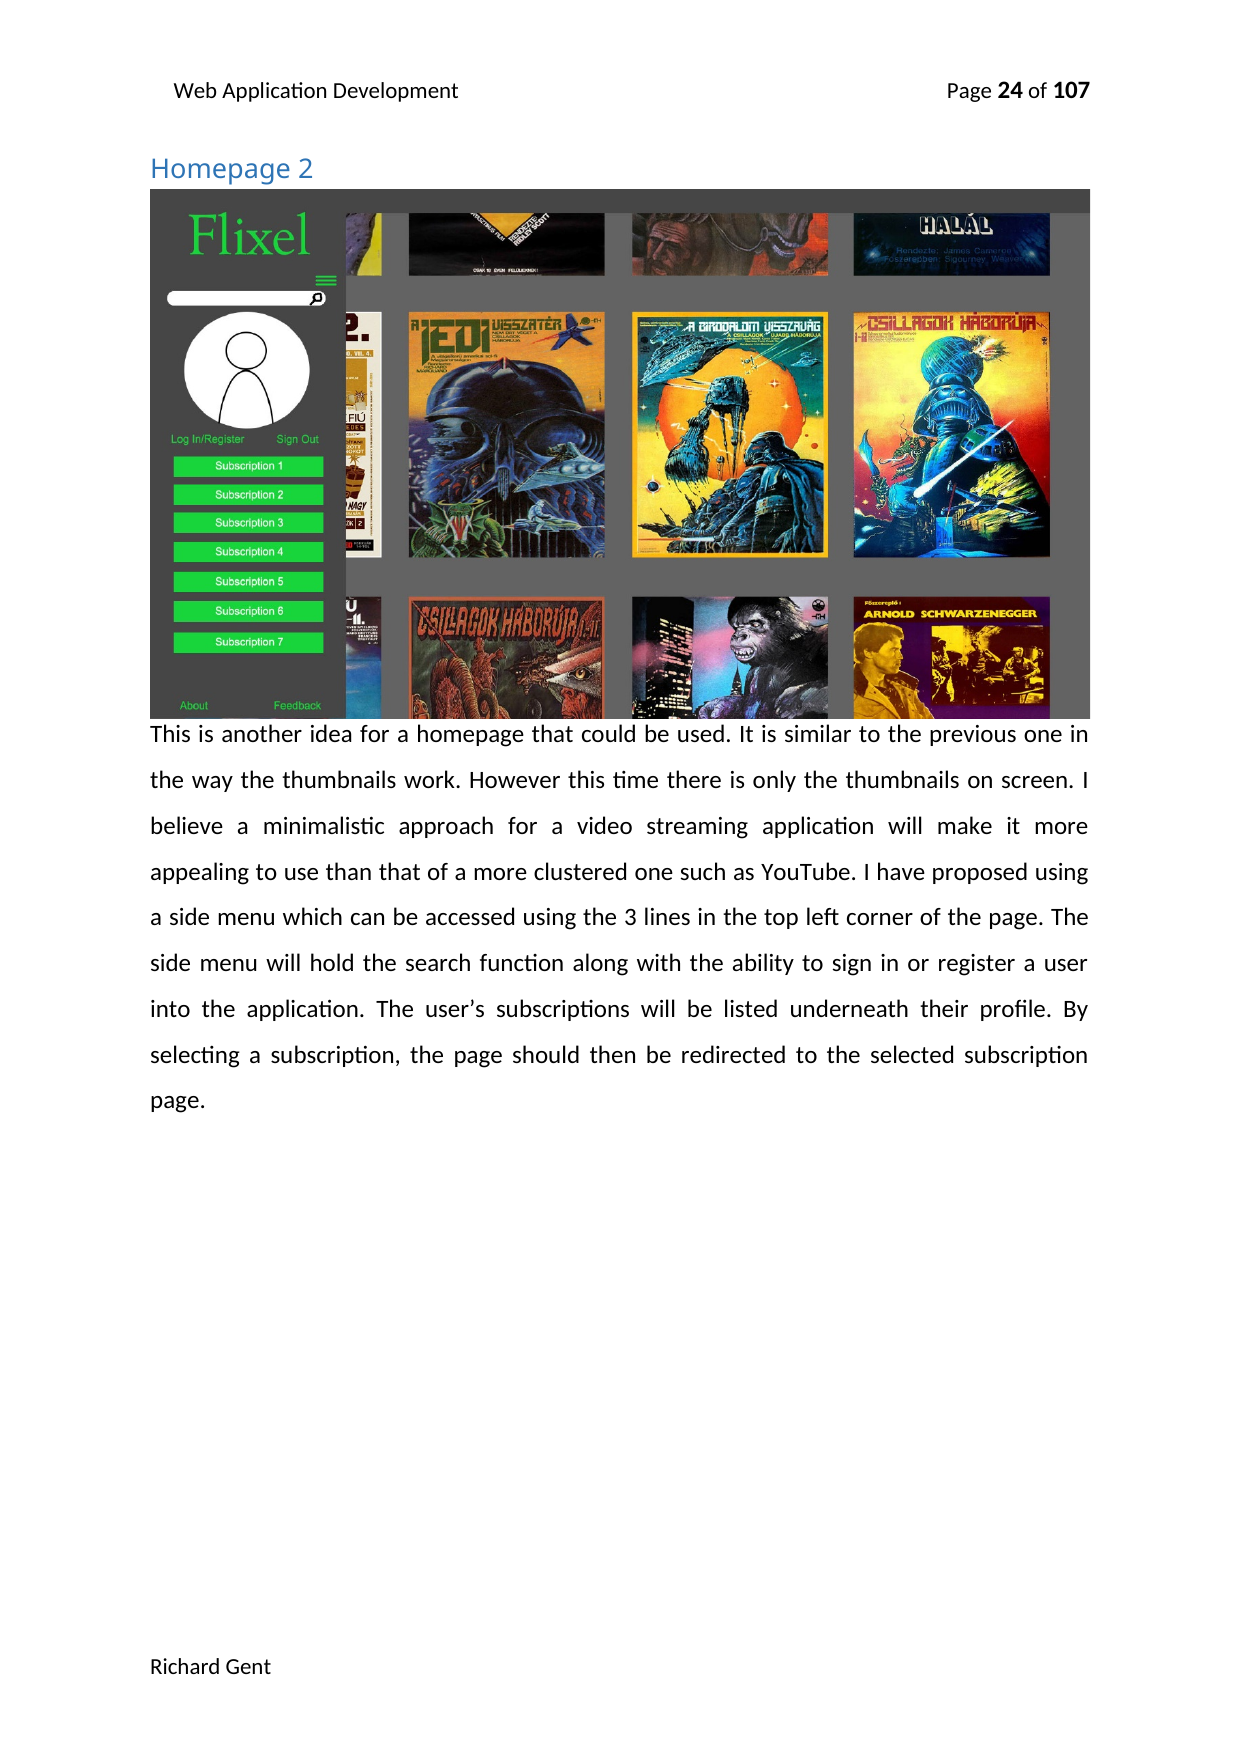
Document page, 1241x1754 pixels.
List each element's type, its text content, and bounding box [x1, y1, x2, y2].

picture [150, 189, 1091, 719]
text This is another idea for a homepage that could be used. It is similar to the previous one in the way the thumbnails work. However this time there is only the thumbnails on screen. I believe a minimalistic approach for a video streaming application will make it more appealing to use than that of a more clustered one such as YouTube. I have proposed using a side menu which can be accessed using the 3 lines in the top left corner of the page. The side menu will hold the search function along with the ability to sign in or register a user into the application. The user’s subscriptions will be listed underneath their profile. By selecting a subscription, the page should then be redirected to the selected subscription page. [150, 719, 1090, 1115]
subtitle Homepage 2 [150, 150, 1090, 187]
